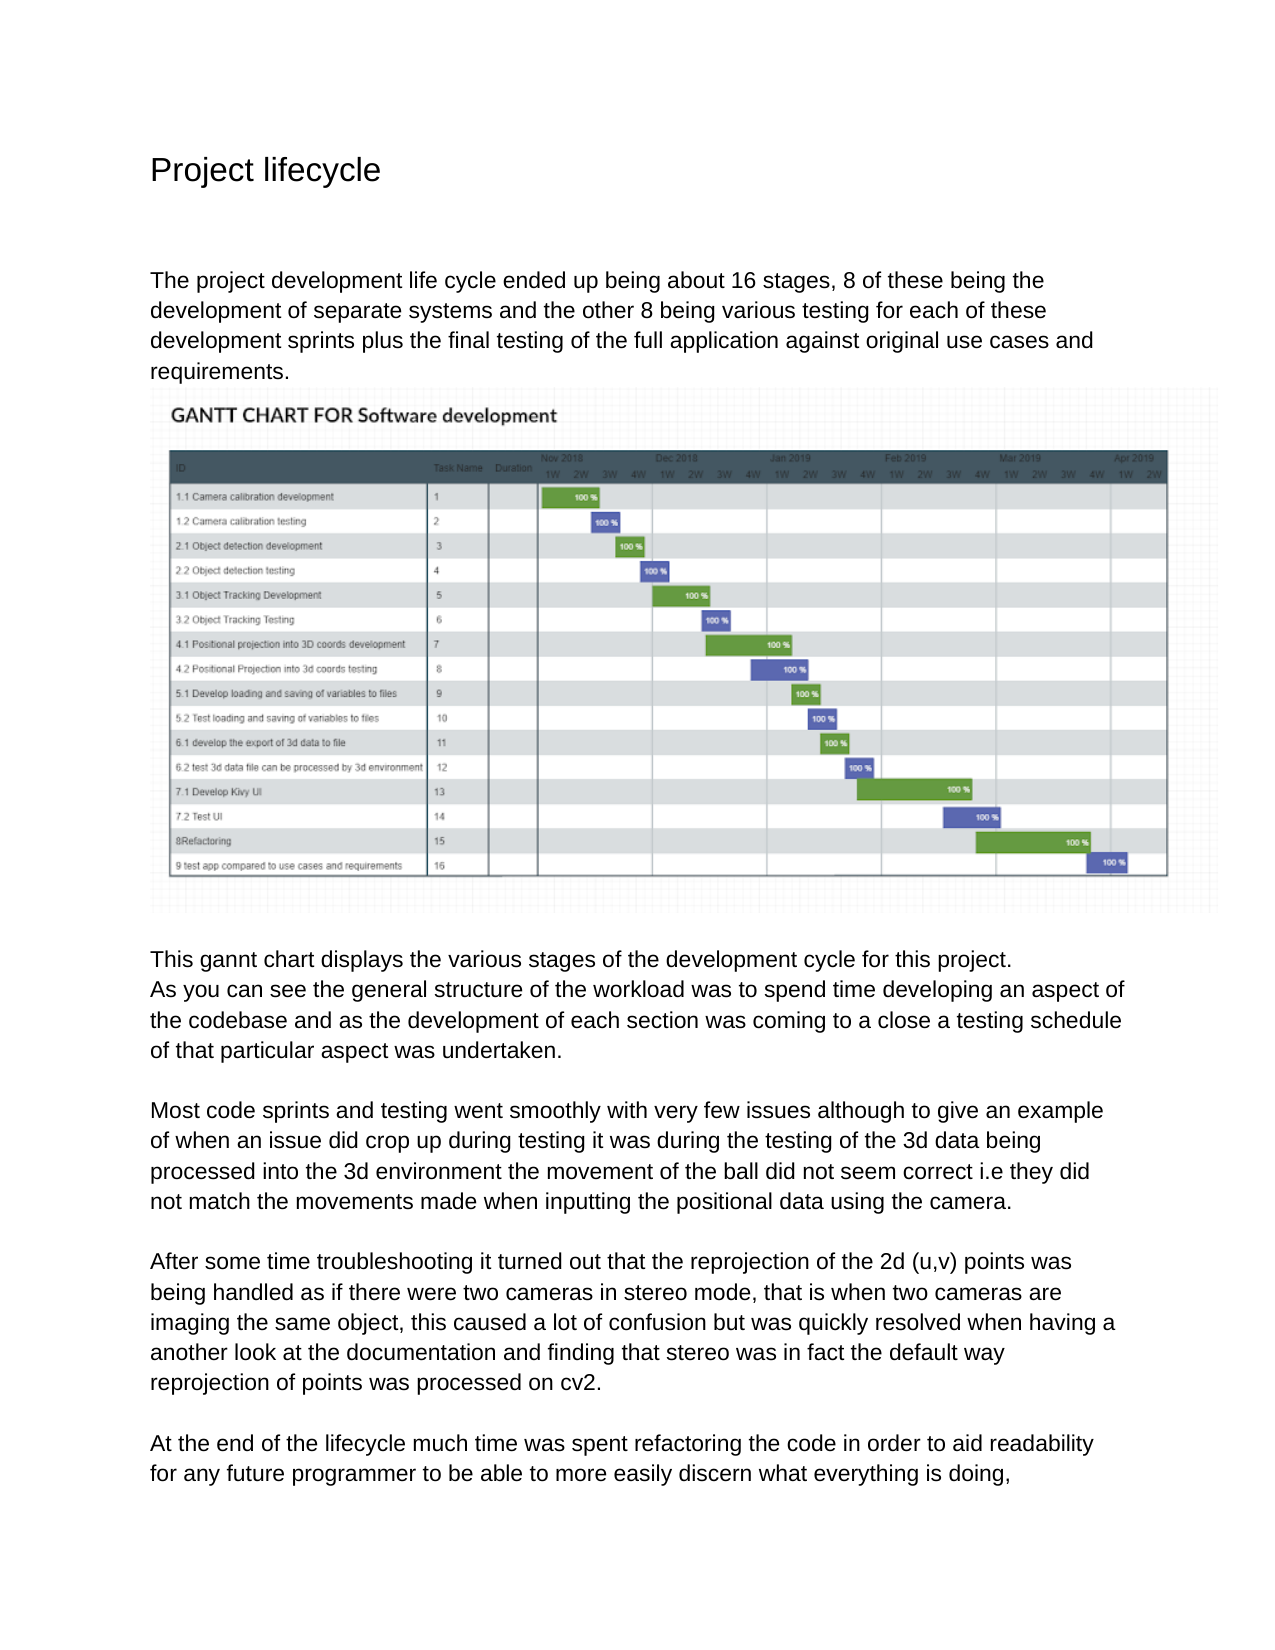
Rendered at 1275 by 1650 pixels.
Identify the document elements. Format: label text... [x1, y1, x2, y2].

text As you can see the general structure of the workload was to spend time developing an aspect of the codebase and as the development of each section was coming to a close a testing schedule of that particular aspect was undertaken. [150, 976, 1125, 1063]
subtitle Project lifecycle [150, 150, 1125, 188]
picture [150, 387, 1219, 913]
text After some time troubleshooting it turned out that the reprojection of the 2d (u,v) points was being handled as if there were two cameras in stereo mode, that is when two cameras are imaging the same object, this caused a lot of confusion but was quickly resolved when having a another look at the documentation and finding that stereo was in fact the default way reprojection of points was processed on cv2. [150, 1248, 1125, 1396]
text Most code sprints and testing went smoothly with very few issues although to give an example of when an issue did crop up during testing it was during the testing of the 3d data being processed into the 3d environment the movement of the ball did not seem correct i.e they did not match the movements made when inputting the positional data using the camera. [150, 1097, 1125, 1214]
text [150, 1429, 1125, 1486]
text The project development life cycle ended up being about 16 stages, 8 of these being the development of separate systems and the other 8 being various testing for each of these development sprints plus the final testing of the full application against original use cases and requirements. [150, 267, 1125, 384]
text This gannt chart displays the various stages of the development cycle for this project. [150, 946, 1125, 973]
